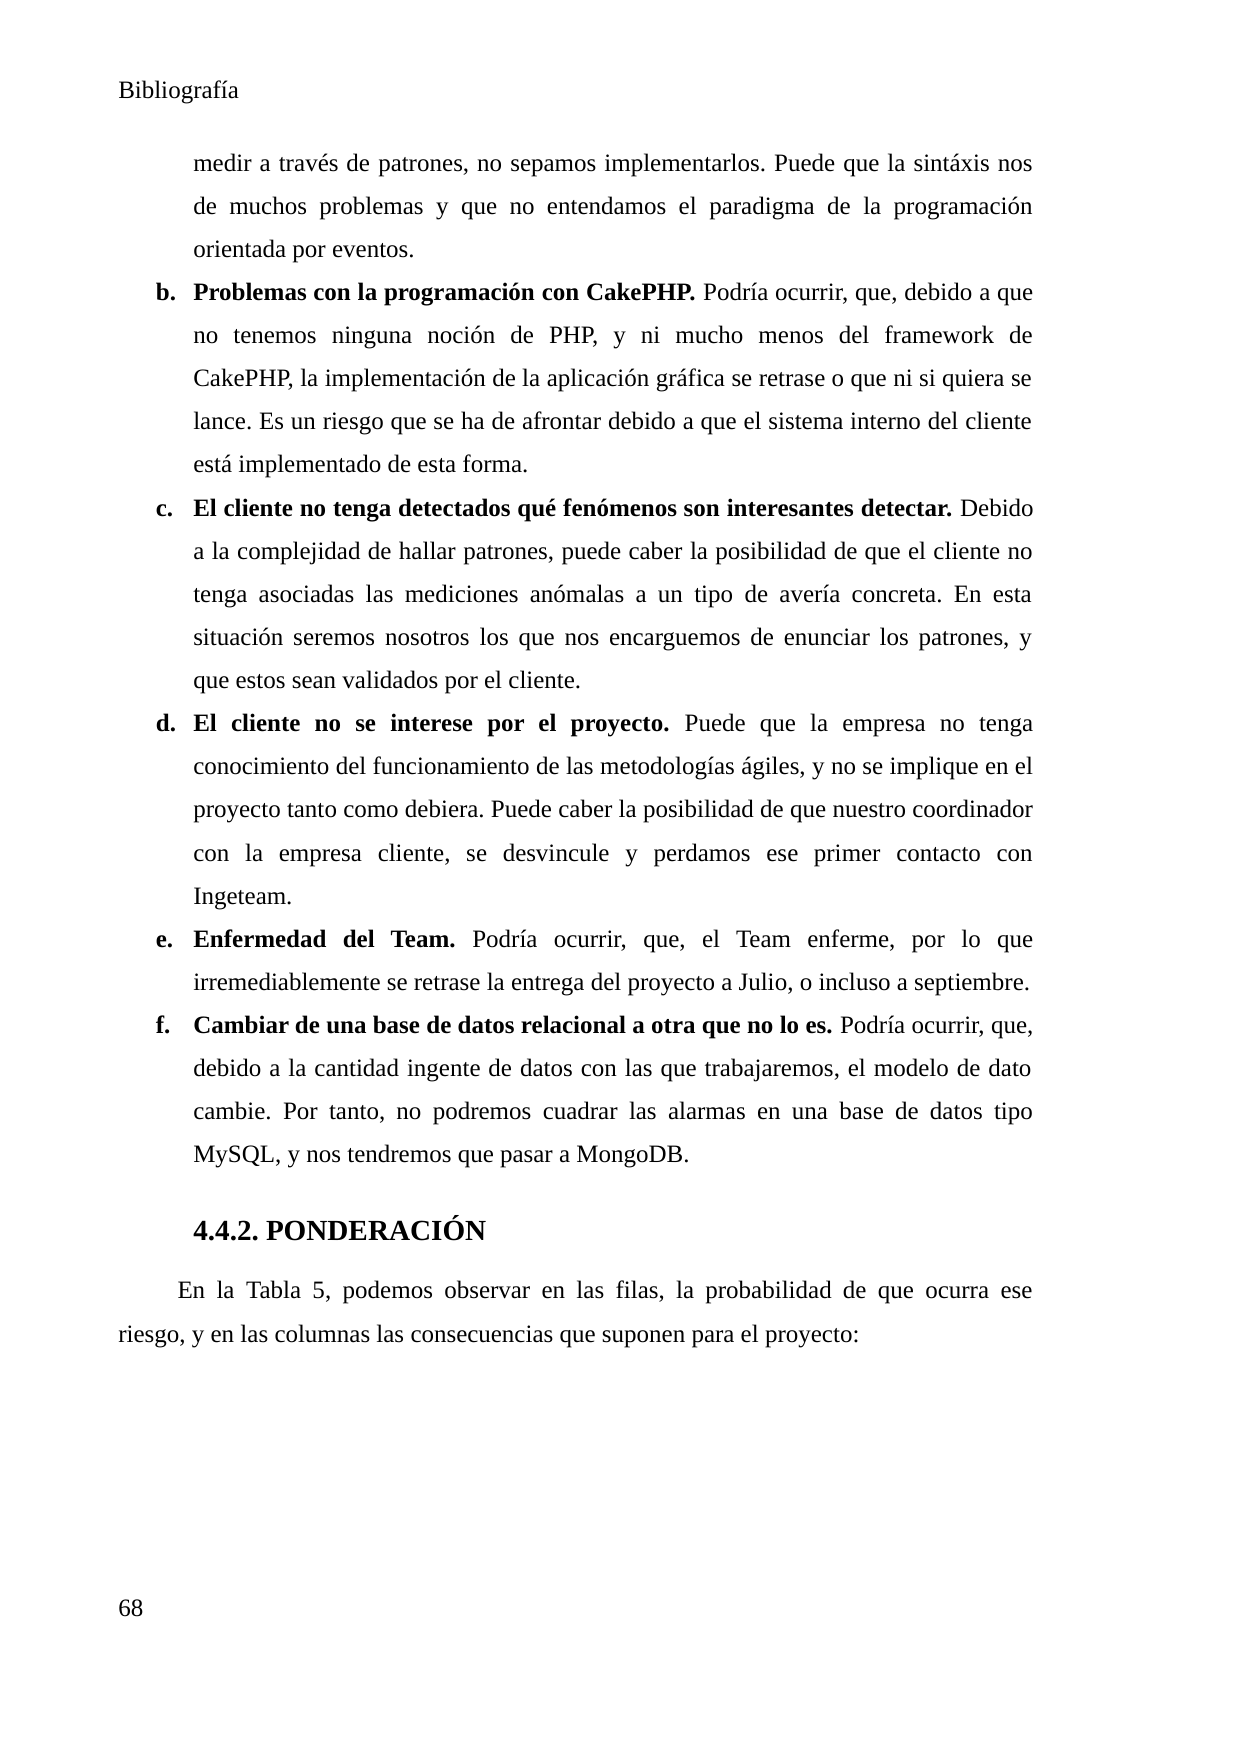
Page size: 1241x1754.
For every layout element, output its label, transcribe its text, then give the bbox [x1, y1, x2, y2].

list Cambiar de una base de datos relacional a otra que no lo es. Podría ocurrir, que, debido a la cantidad ingente de datos con las que trabajaremos, el modelo de dato cambie. Por tanto, no podremos cuadrar las alarmas en una base de datos tipo MySQL, y nos tendremos que pasar a MongoDB. [156, 1010, 1033, 1168]
list El cliente no se interese por el proyecto. Puede que la empresa no tenga conocimiento del funcionamiento de las metodologías ágiles, y no se implique en el proyecto tanto como debiera. Puede caber la posibilidad de que nuestro coordinador con la empresa cliente, se desvincule y perdamos ese primer contacto con Ingeteam. [156, 708, 1033, 909]
list Enfermedad del Team. Podría ocurrir, que, el Team enferme, por lo que irremediablemente se retrase la entrega del proyecto a Julio, o incluso a septiembre. [156, 924, 1033, 996]
list Ponderación [193, 1213, 1033, 1246]
text En la Tabla 5, podemos observar en las filas, la probabilidad de que ocurra ese riesgo, y en las columnas las consecuencias que suponen para el proyecto: [118, 1276, 1033, 1347]
list Problemas con la programación con CakePHP. Podría ocurrir, que, debido a que no tenemos ninguna noción de PHP, y ni mucho menos del framework de CakePHP, la implementación de la aplicación gráfica se retrase o que ni si quiera se lance. Es un riesgo que se ha de afrontar debido a que el sistema interno del cliente está implementado de esta forma. [156, 277, 1033, 478]
list El cliente no tenga detectados qué fenómenos son interesantes detectar. Debido a la complejidad de hallar patrones, puede caber la posibilidad de que el cliente no tenga asociadas las mediciones anómalas a un tipo de avería concreta. En esta situación seremos nosotros los que nos encarguemos de enunciar los patrones, y que estos sean validados por el cliente. [156, 493, 1033, 694]
